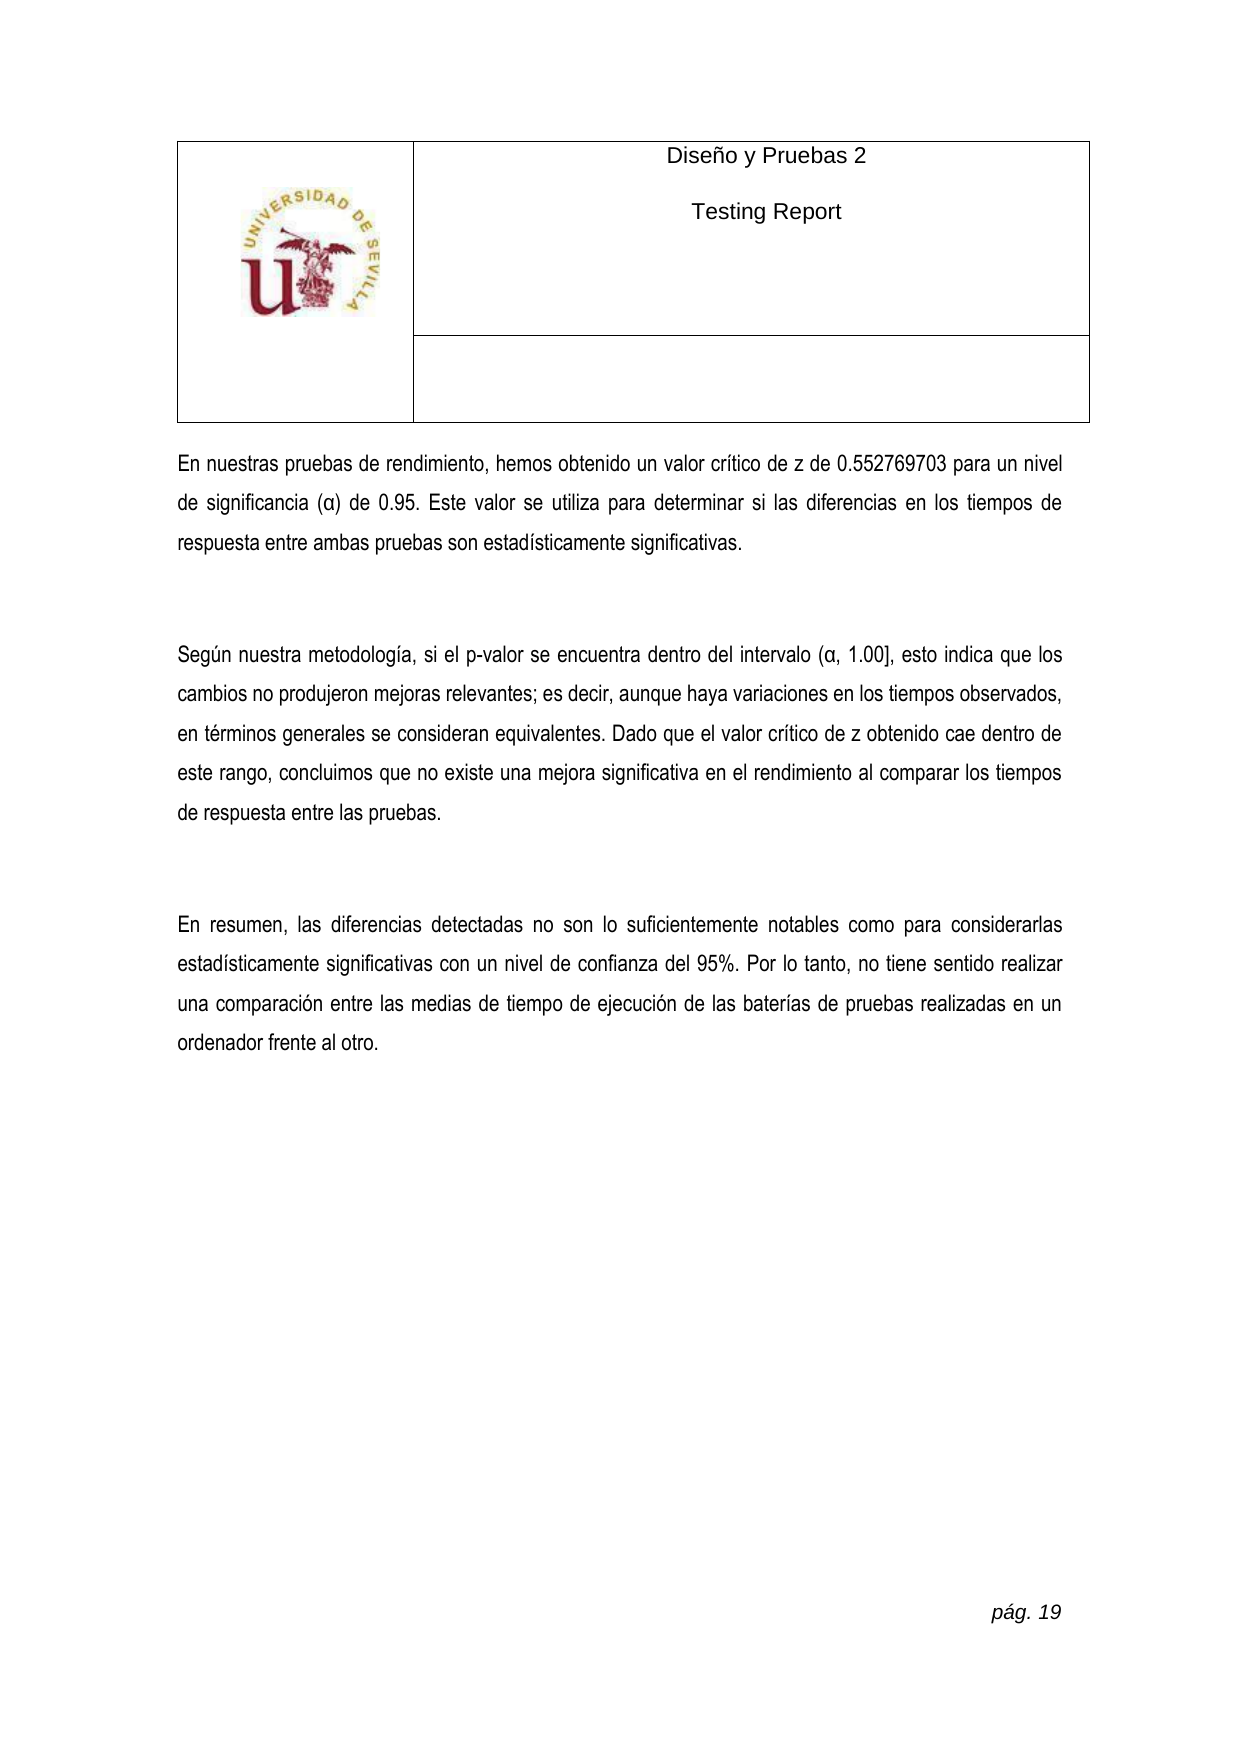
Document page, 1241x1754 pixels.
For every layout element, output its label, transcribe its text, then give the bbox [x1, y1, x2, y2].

text En nuestras pruebas de rendimiento, hemos obtenido un valor crítico de z de 0.552769703 para un nivel de significancia (α) de 0.95. Este valor se utiliza para determinar si las diferencias en los tiempos de respuesta entre ambas pruebas son estadísticamente significativas. [177, 449, 1063, 555]
text Según nuestra metodología, si el p-valor se encuentra dentro del intervalo (α, 1.00], esto indica que los cambios no produjeron mejoras relevantes; es decir, aunque haya variaciones en los tiempos observados, en términos generales se consideran equivalentes. Dado que el valor crítico de z obtenido cae dentro de este rango, concluimos que no existe una mejora significativa en el rendimiento al comparar los tiempos de respuesta entre las pruebas. [177, 641, 1063, 825]
picture [240, 187, 381, 317]
text En resumen, las diferencias detectadas no son lo suficientemente notables como para considerarlas estadísticamente significativas con un nivel de confianza del 95%. Por lo tanto, no tiene sentido realizar una comparación entre las medias de tiempo de ejecución de las baterías de pruebas realizadas en un ordenador frente al otro. [177, 911, 1063, 1056]
